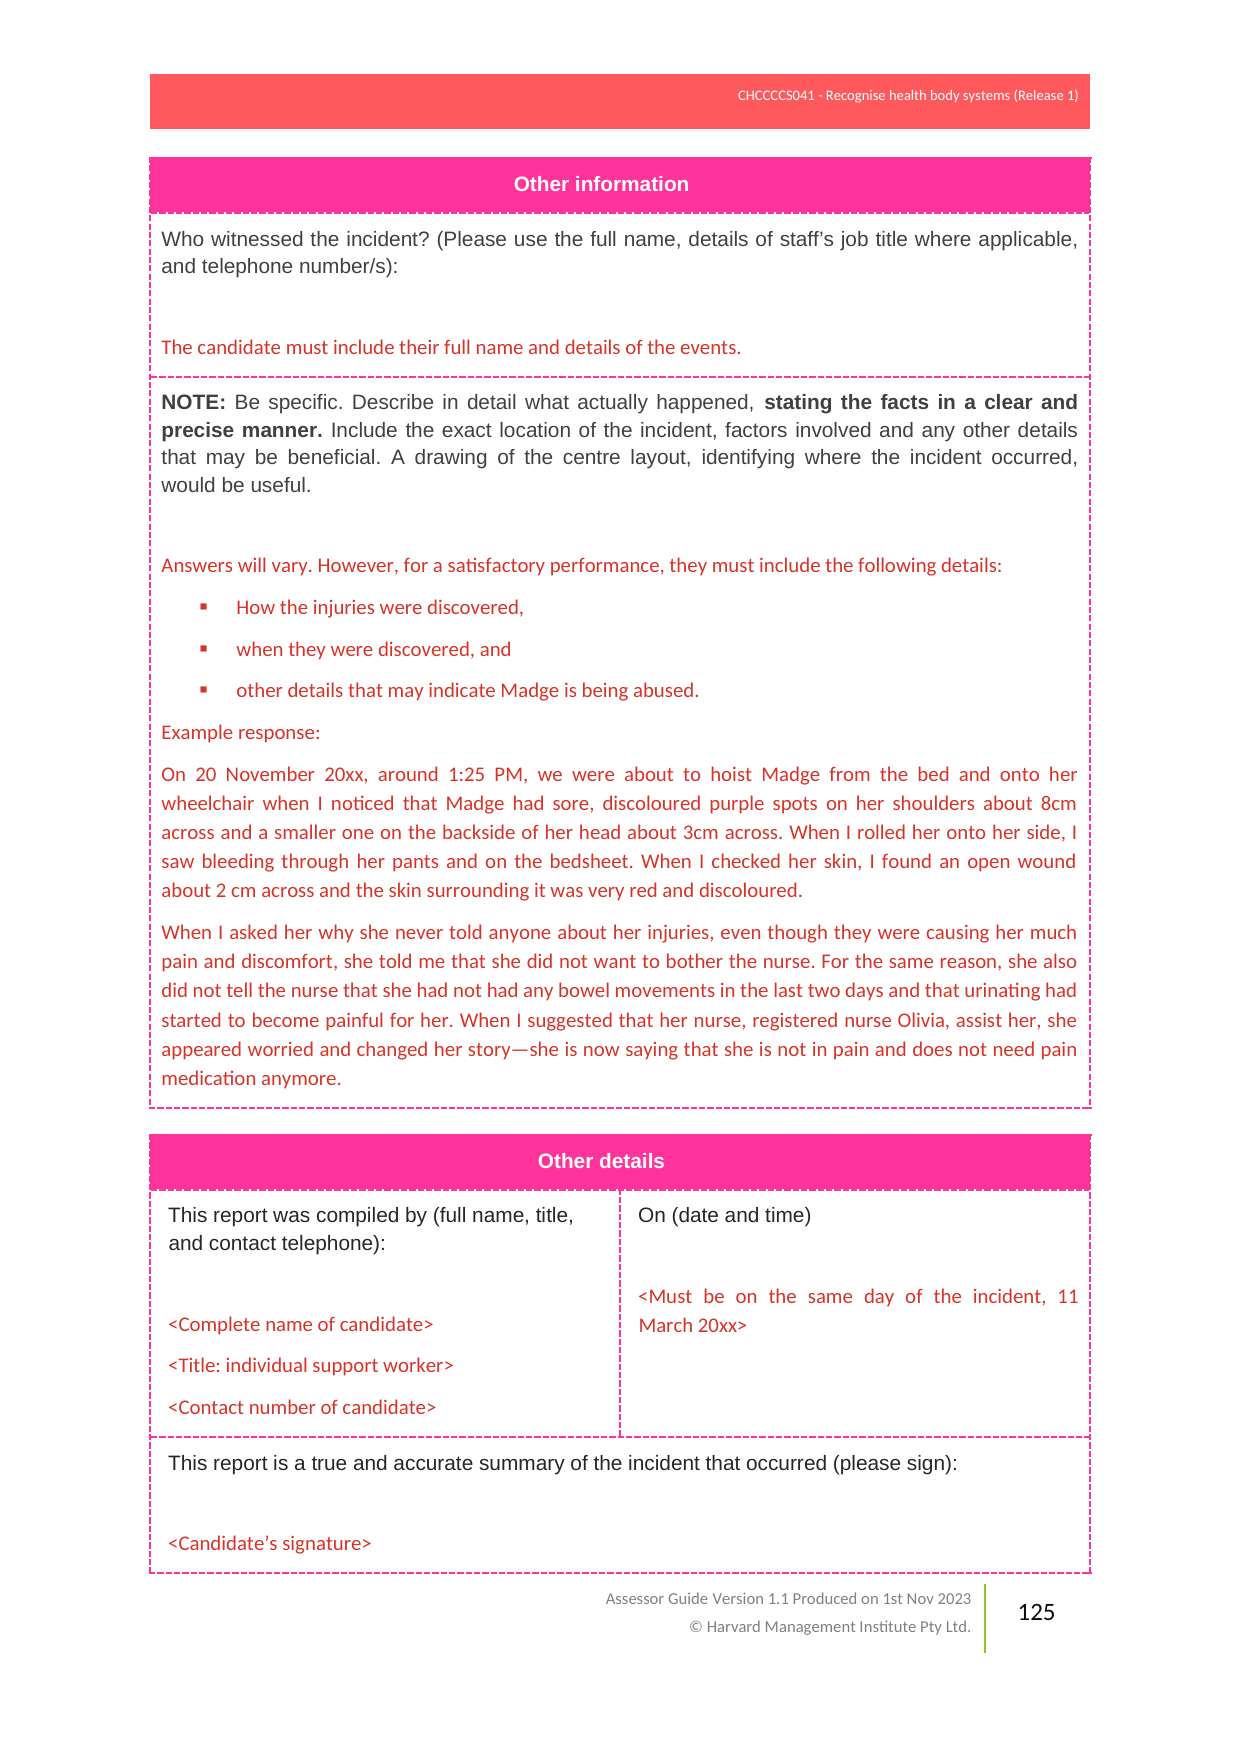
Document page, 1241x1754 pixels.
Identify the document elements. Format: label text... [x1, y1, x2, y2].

table_header Other details [150, 1134, 1090, 1189]
table_cell NOTE: Be specific. Describe in detail what actually happened, stating the facts in a clear and precise manner. Include the exact location of the incident, factors involved and any other details that may be beneficial. A drawing of the centre layout, identifying where the incident occurred, would be useful. Answers will vary. However, for a satisfactory performance, they must include the following details: How the injuries were discovered, when they were discovered, and other details that may indicate Madge is being abused. Example response: On 20 November 20xx, around 1:25 PM, we were about to hoist Madge from the bed and onto her wheelchair when I noticed that Madge had sore, discoloured purple spots on her shoulders about 8cm across and a smaller one on the backside of her head about 3cm across. When I rolled her onto her side, I saw bleeding through her pants and on the bedsheet. When I checked her skin, I found an open wound about 2 cm across and the skin surrounding it was very red and discoloured. When I asked her why she never told anyone about her injuries, even though they were causing her much pain and discomfort, she told me that she did not want to bother the nurse. For the same reason, she also did not tell the nurse that she had not had any bowel movements in the last two days and that urinating had started to become painful for her. When I suggested that her nurse, registered nurse Olivia, assist her, she appeared worried and changed her story—she is now saying that she is not in pain and does not need pain medication anymore. [150, 376, 1090, 1107]
table_cell This report was compiled by (full name, title, and contact telephone): <Complete name of candidate> <Title: individual support worker> <Contact number of candidate> [150, 1189, 620, 1436]
table_header Other information [150, 157, 1090, 212]
table_cell On (date and time) <Must be on the same day of the incident, 11 March 20xx> [620, 1189, 1090, 1436]
table_cell Who witnessed the incident? (Please use the full name, details of staff’s job title where applicable, and telephone number/s): The candidate must include their full name and details of the events. [150, 212, 1090, 376]
table_cell This report is a true and accurate summary of the incident that occurred (please sign): <Candidate’s signature> [150, 1436, 1090, 1572]
